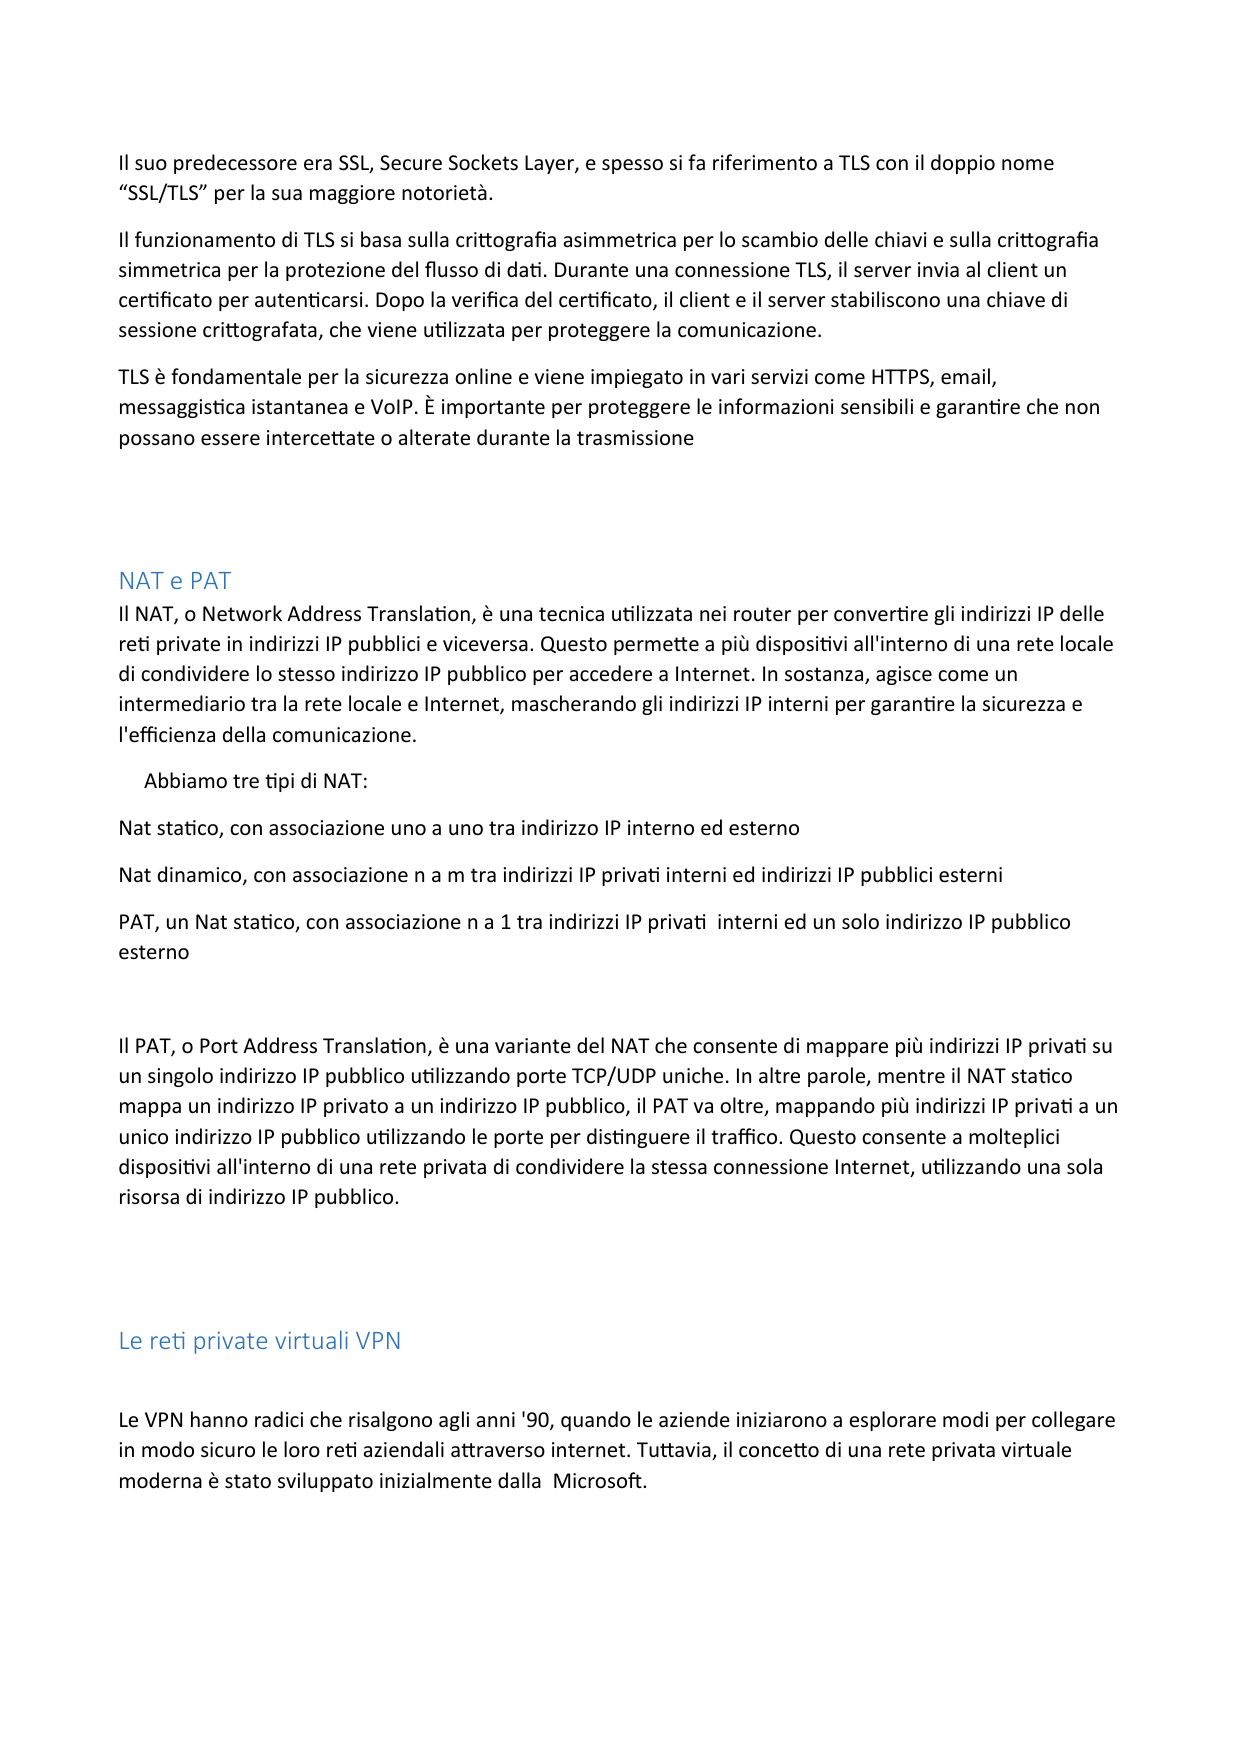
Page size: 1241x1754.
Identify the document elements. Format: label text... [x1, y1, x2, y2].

text Il suo predecessore era SSL, Secure Sockets Layer, e spesso si fa riferimento a TLS con il doppio nome “SSL/TLS” per la sua maggiore notorietà. [118, 148, 1122, 206]
text Abbiamo tre tipi di NAT: [118, 767, 1122, 794]
text Nat dinamico, con associazione n a m tra indirizzi IP privati interni ed indirizzi IP pubblici esterni [118, 860, 1122, 888]
text Il funzionamento di TLS si basa sulla crittografia asimmetrica per lo scambio delle chiavi e sulla crittografia simmetrica per la protezione del flusso di dati. Durante una connessione TLS, il server invia al client un certificato per autenticarsi. Dopo la verifica del certificato, il client e il server stabiliscono una chiave di sessione crittografata, che viene utilizzata per proteggere la comunicazione. [118, 225, 1122, 343]
subtitle NAT e PAT [118, 563, 1122, 596]
text Il NAT, o Network Address Translation, è una tecnica utilizzata nei router per convertire gli indirizzi IP delle reti private in indirizzi IP pubblici e viceversa. Questo permette a più dispositivi all'interno di una rete locale di condividere lo stesso indirizzo IP pubblico per accedere a Internet. In sostanza, agisce come un intermediario tra la rete locale e Internet, mascherando gli indirizzi IP interni per garantire la sicurezza e l'efficienza della comunicazione. [118, 599, 1122, 748]
text Il PAT, o Port Address Translation, è una variante del NAT che consente di mappare più indirizzi IP privati su un singolo indirizzo IP pubblico utilizzando porte TCP/UDP uniche. In altre parole, mentre il NAT statico mappa un indirizzo IP privato a un indirizzo IP pubblico, il PAT va oltre, mappando più indirizzi IP privati a un unico indirizzo IP pubblico utilizzando le porte per distinguere il traffico. Questo consente a molteplici dispositivi all'interno di una rete privata di condividere la stessa connessione Internet, utilizzando una sola risorsa di indirizzo IP pubblico. [118, 1031, 1122, 1210]
subtitle Le reti private virtuali VPN [118, 1323, 1122, 1356]
text TLS è fondamentale per la sicurezza online e viene impiegato in vari servizi come HTTPS, email, messaggistica istantanea e VoIP. È importante per proteggere le informazioni sensibili e garantire che non possano essere intercettate o alterate durante la trasmissione [118, 362, 1122, 451]
text Nat statico, con associazione uno a uno tra indirizzo IP interno ed esterno [118, 813, 1122, 841]
text Le VPN hanno radici che risalgono agli anni '90, quando le aziende iniziarono a esplorare modi per collegare in modo sicuro le loro reti aziendali attraverso internet. Tuttavia, il concetto di una rete privata virtuale moderna è stato sviluppato inizialmente dalla Microsoft. [118, 1405, 1122, 1494]
text PAT, un Nat statico, con associazione n a 1 tra indirizzi IP privati interni ed un solo indirizzo IP pubblico esterno [118, 907, 1122, 965]
